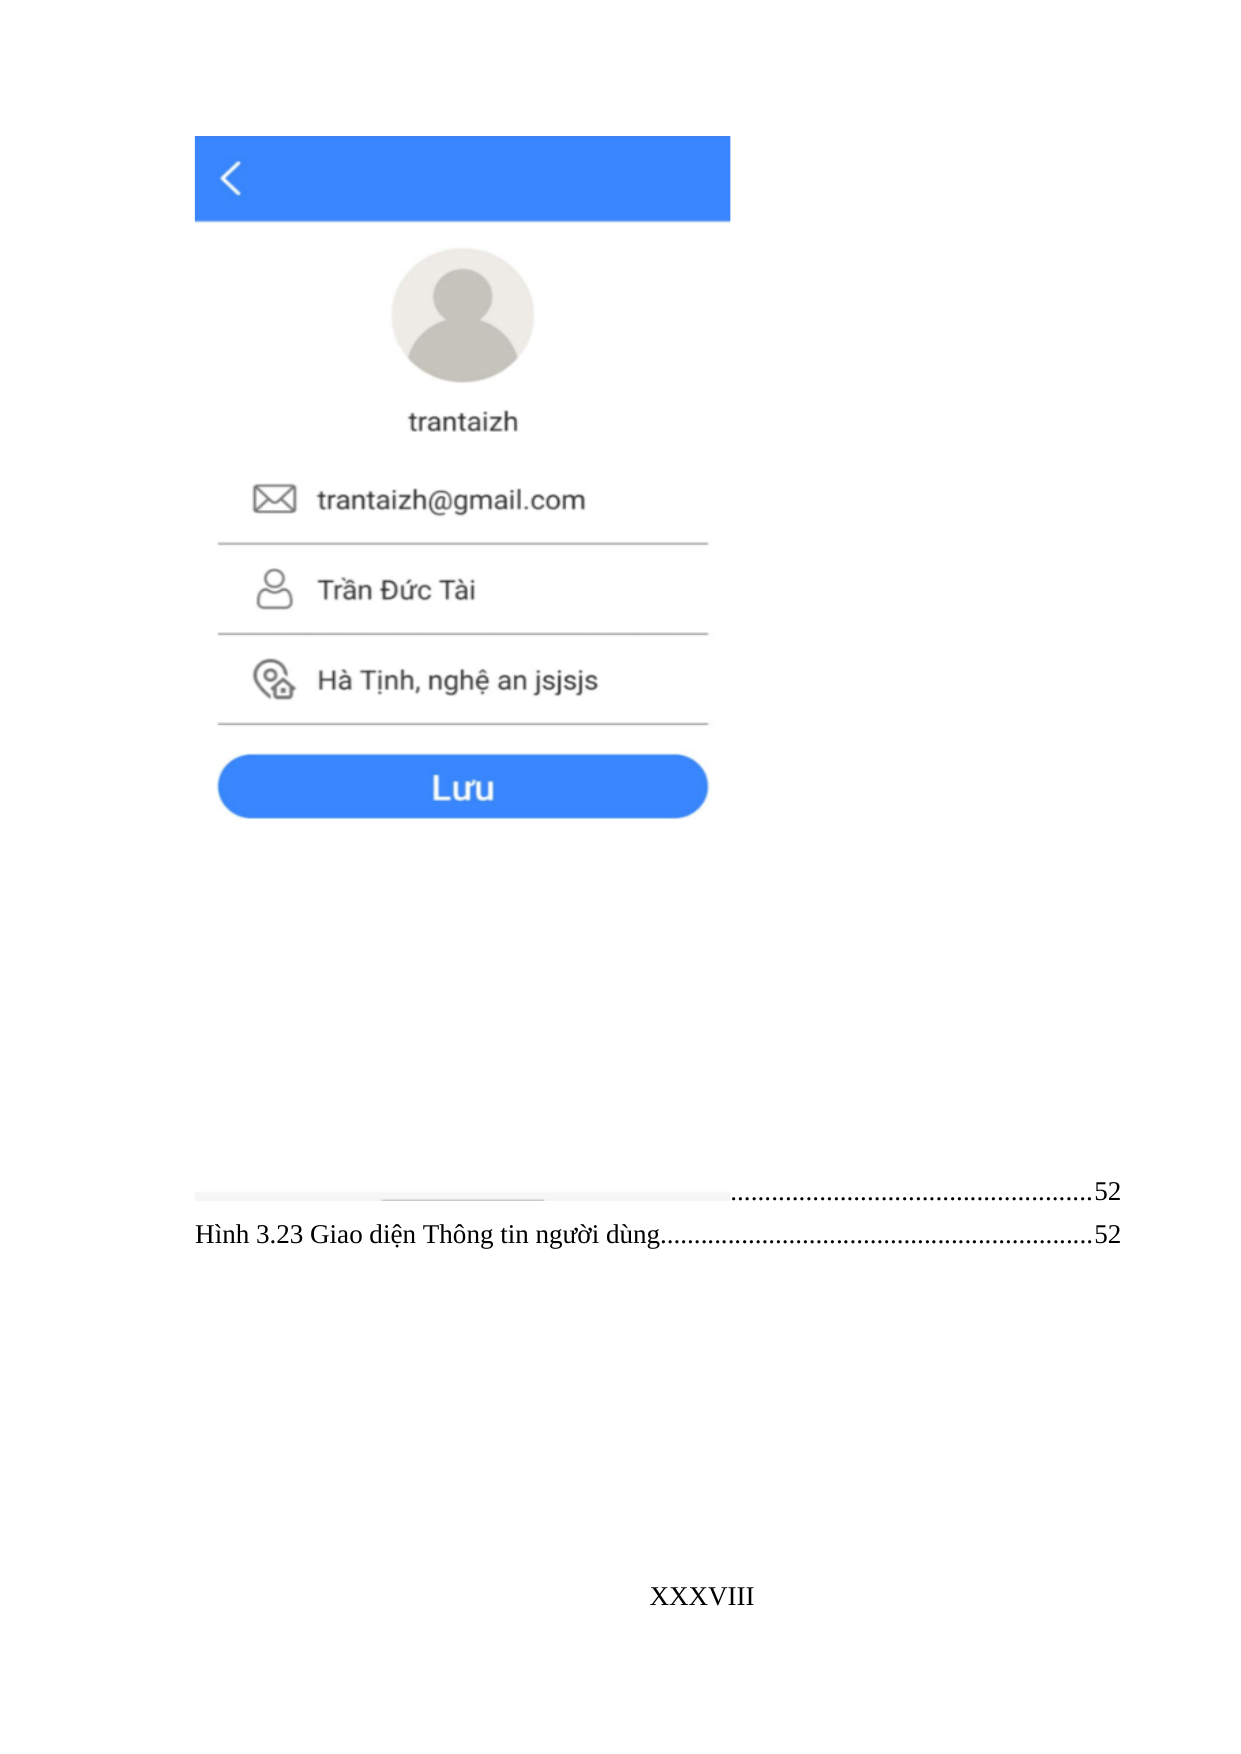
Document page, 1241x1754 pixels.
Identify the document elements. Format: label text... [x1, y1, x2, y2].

picture [194, 136, 731, 1201]
text Hình 3.23 Giao diện Thông tin người dùng 52 [195, 1218, 1152, 1250]
